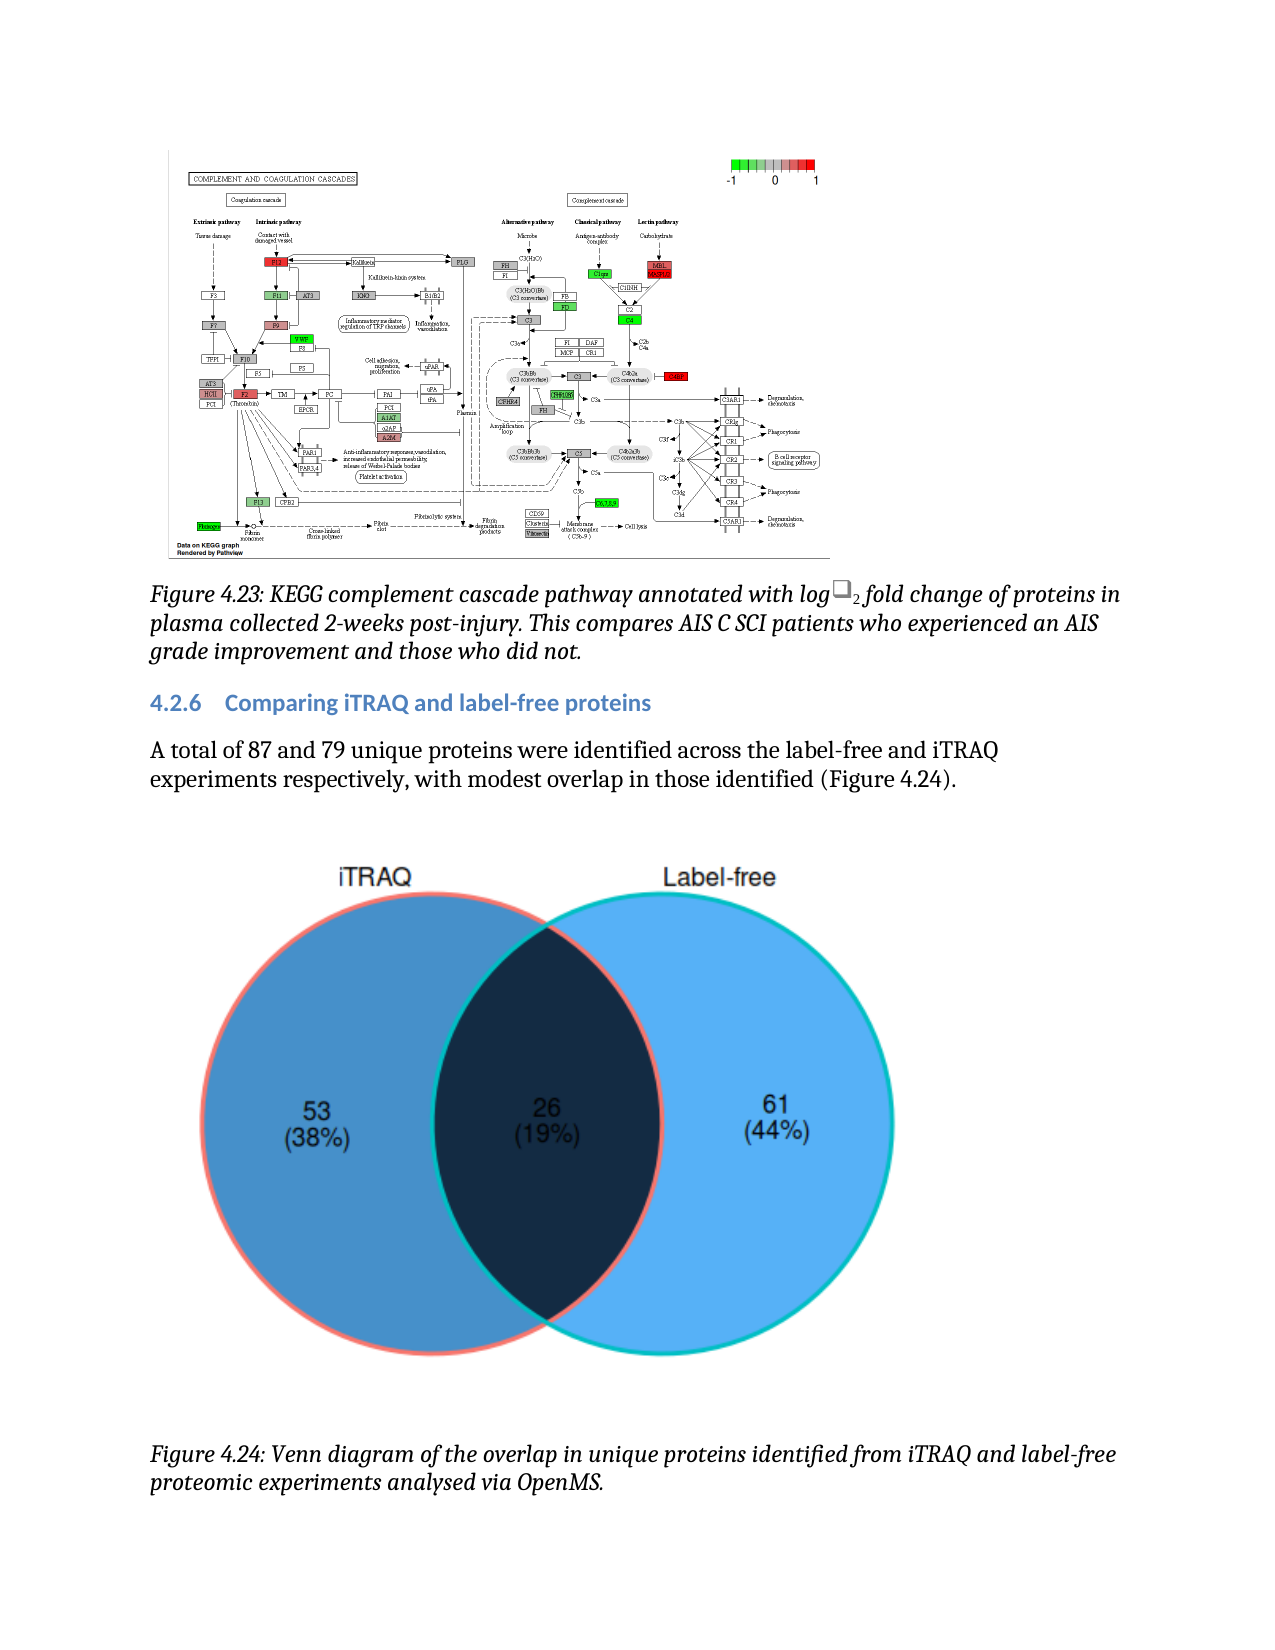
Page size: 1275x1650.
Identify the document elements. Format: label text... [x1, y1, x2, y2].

text Figure 4.23: KEGG complement cascade pathway annotated with log fold change of proteins in plasma collected 2-weeks post-injury. This compares AIS C SCI patients who experienced an AIS grade improvement and those who did not. [150, 580, 1125, 666]
subtitle 4.2.6 Comparing iTRAQ and label-free proteins [150, 687, 1125, 717]
picture [168, 150, 830, 559]
text A total of 87 and 79 unique proteins were identified across the label-free and iTRAQ experiments respectively, with modest overlap in those identified (Figure 4.24). [150, 736, 1125, 793]
text Figure 4.24: Venn diagram of the overlap in unique proteins identified from iTRAQ and label-free proteomic experiments analysed via OpenMS. [150, 1439, 1125, 1497]
picture [168, 812, 927, 1419]
